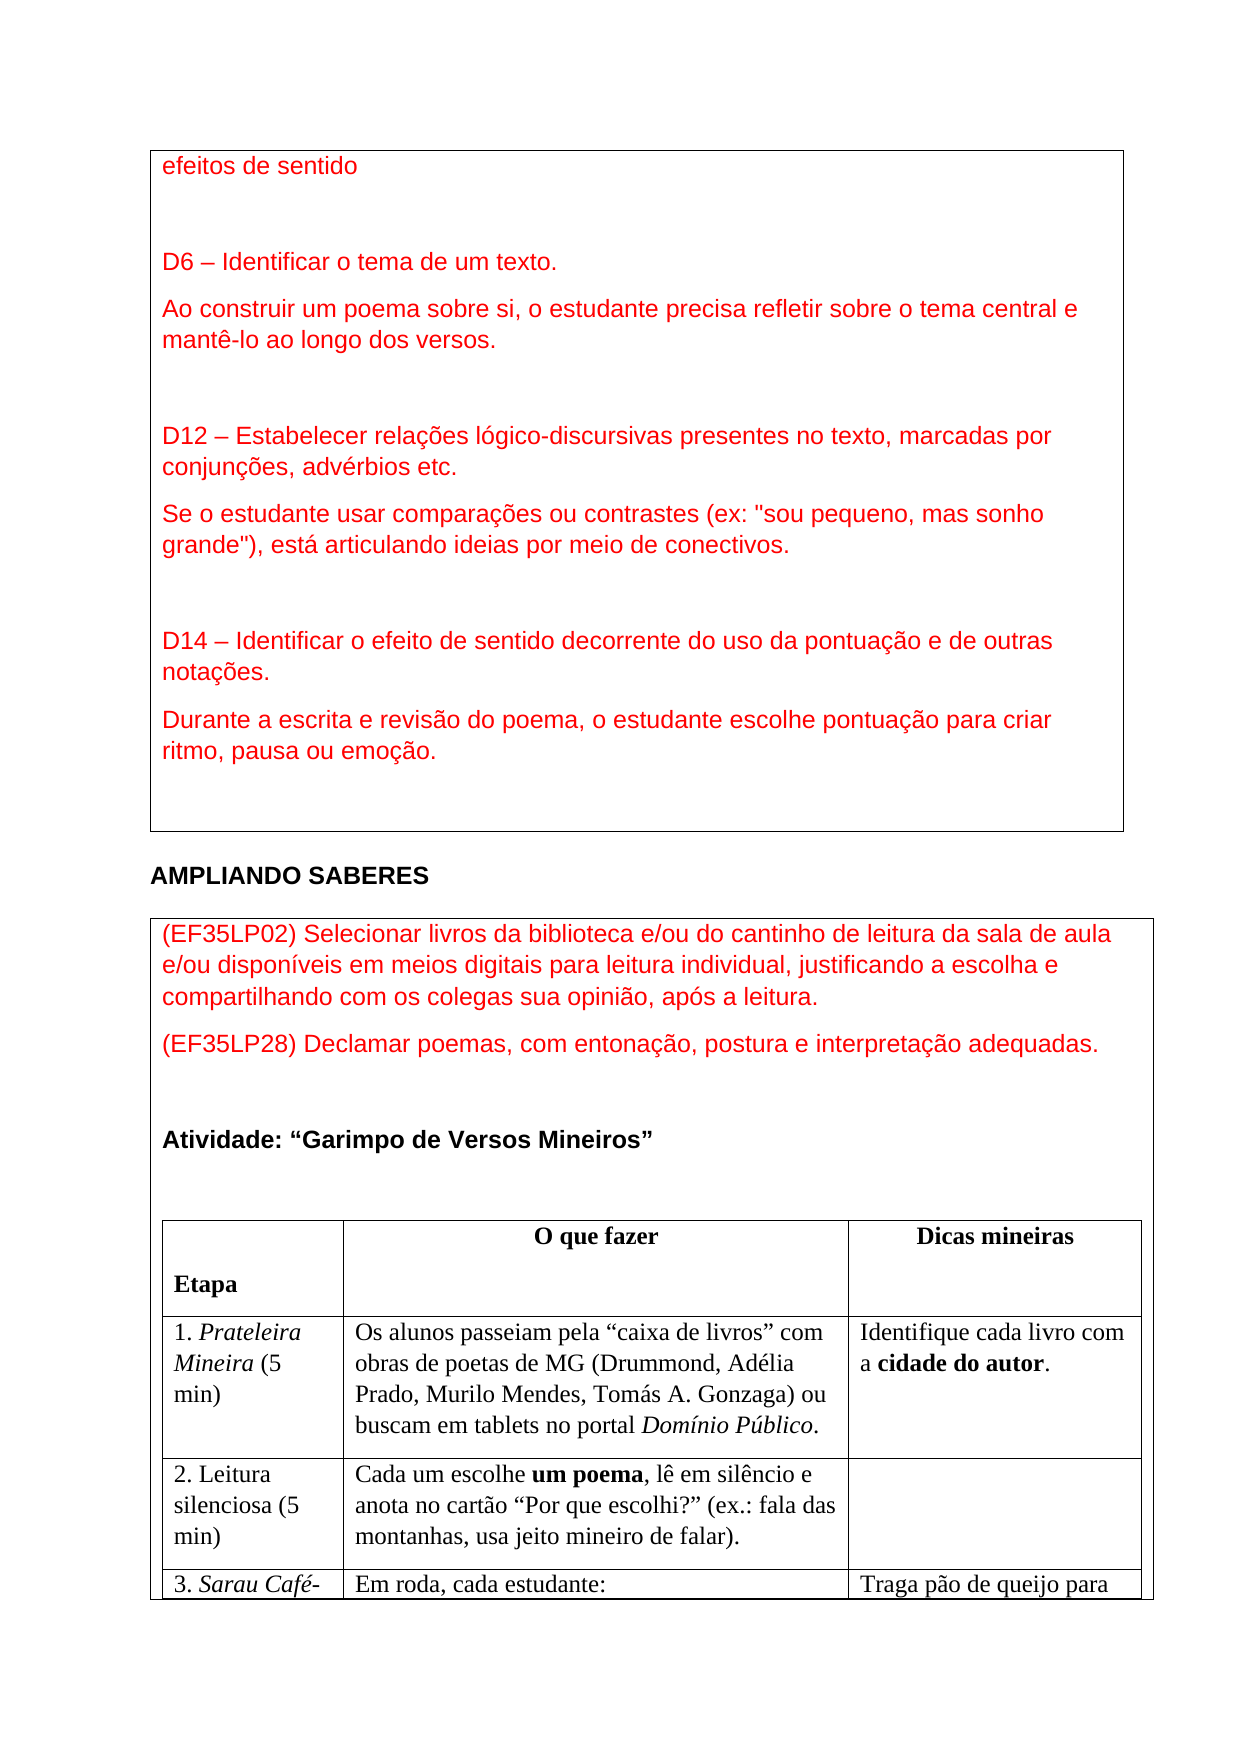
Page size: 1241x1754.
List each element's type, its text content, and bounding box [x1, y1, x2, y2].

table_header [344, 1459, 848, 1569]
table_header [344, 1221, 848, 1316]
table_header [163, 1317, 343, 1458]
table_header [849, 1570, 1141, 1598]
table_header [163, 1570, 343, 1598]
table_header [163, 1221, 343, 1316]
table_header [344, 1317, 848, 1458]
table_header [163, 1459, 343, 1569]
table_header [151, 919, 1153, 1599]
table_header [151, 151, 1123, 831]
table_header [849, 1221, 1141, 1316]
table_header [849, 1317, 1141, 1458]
text AMPLIANDO SABERES [150, 861, 1090, 889]
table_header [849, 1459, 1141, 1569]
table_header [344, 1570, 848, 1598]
